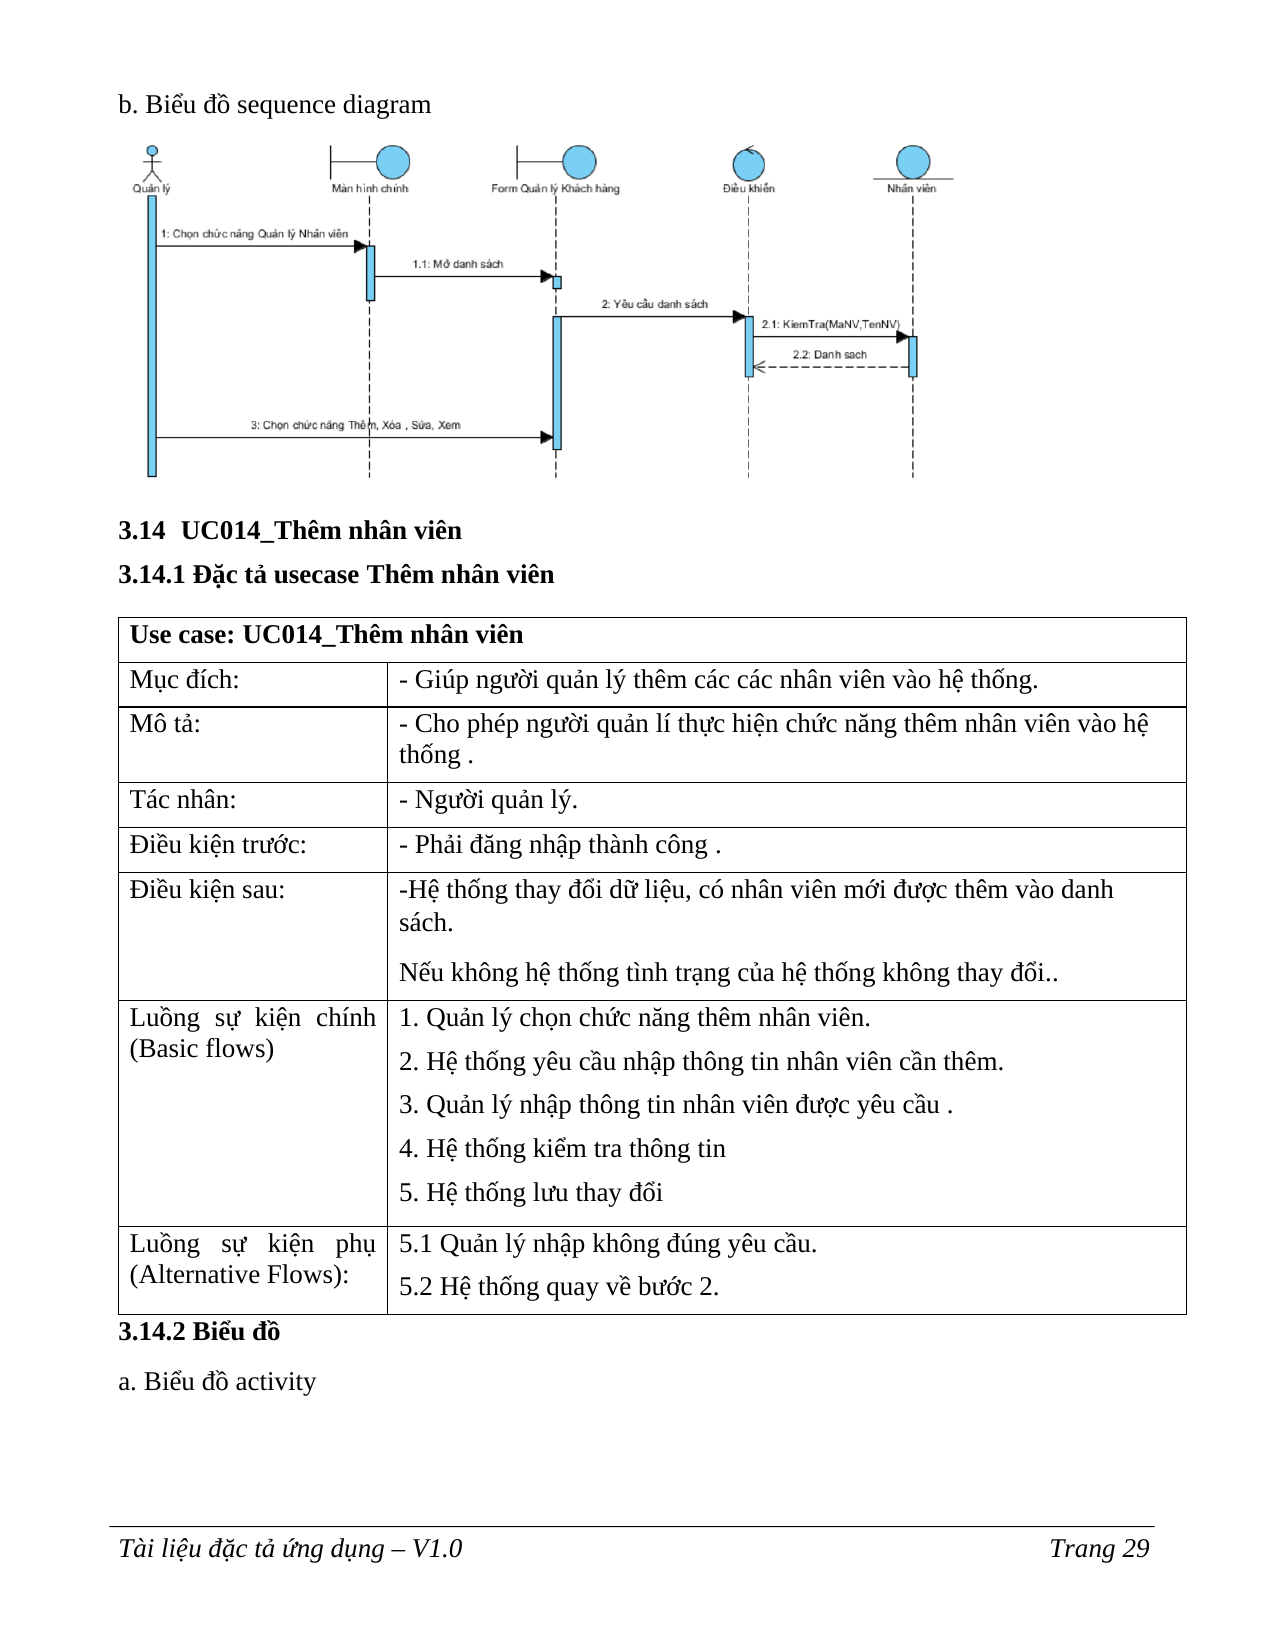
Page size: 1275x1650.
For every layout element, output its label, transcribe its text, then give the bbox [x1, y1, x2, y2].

table_cell - Cho phép người quản lí thực hiện chức năng thêm nhân viên vào hệ thống . [388, 708, 1186, 782]
table_cell Luồng sự kiện chính (Basic flows) [119, 1001, 387, 1226]
table_cell Tác nhân: [119, 783, 387, 827]
table_cell - Phải đăng nhập thành công . [388, 828, 1186, 872]
table_cell Luồng sự kiện phụ (Alternative Flows): [119, 1227, 387, 1314]
list Biểu đồ activity [118, 1365, 1186, 1396]
subtitle 3.14.1 Đặc tả usecase Thêm nhân viên [118, 558, 1186, 589]
table_header Use case: UC014_Thêm nhân viên [119, 618, 1186, 662]
table_cell Quản lý chọn chức năng thêm nhân viên. Hệ thống yêu cầu nhập thông tin nhân viên cần thêm. Quản lý nhập thông tin nhân viên được yêu cầu . Hệ thống kiểm tra thông tin Hệ thống lưu thay đổi [388, 1001, 1186, 1226]
table_cell Mục đích: [119, 663, 387, 706]
table_cell Điều kiện trước: [119, 828, 387, 872]
table_cell Mô tả: [119, 708, 387, 782]
subtitle UC014_Thêm nhân viên [118, 514, 1186, 545]
list Biểu đồ sequence diagram [118, 89, 1186, 120]
table_cell 5.1 Quản lý nhập không đúng yêu cầu. 5.2 Hệ thống quay về bước 2. [388, 1227, 1186, 1314]
table_cell -Hệ thống thay đổi dữ liệu, có nhân viên mới được thêm vào danh sách. Nếu không hệ thống tình trạng của hệ thống không thay đổi.. [388, 873, 1186, 1000]
table_cell - Người quản lý. [388, 783, 1186, 827]
list 3.14.2 Biểu đồ [118, 1315, 1186, 1346]
table_cell Điều kiện sau: [119, 873, 387, 1000]
table_cell - Giúp người quản lý thêm các các nhân viên vào hệ thống. [388, 663, 1186, 706]
picture [118, 138, 983, 496]
